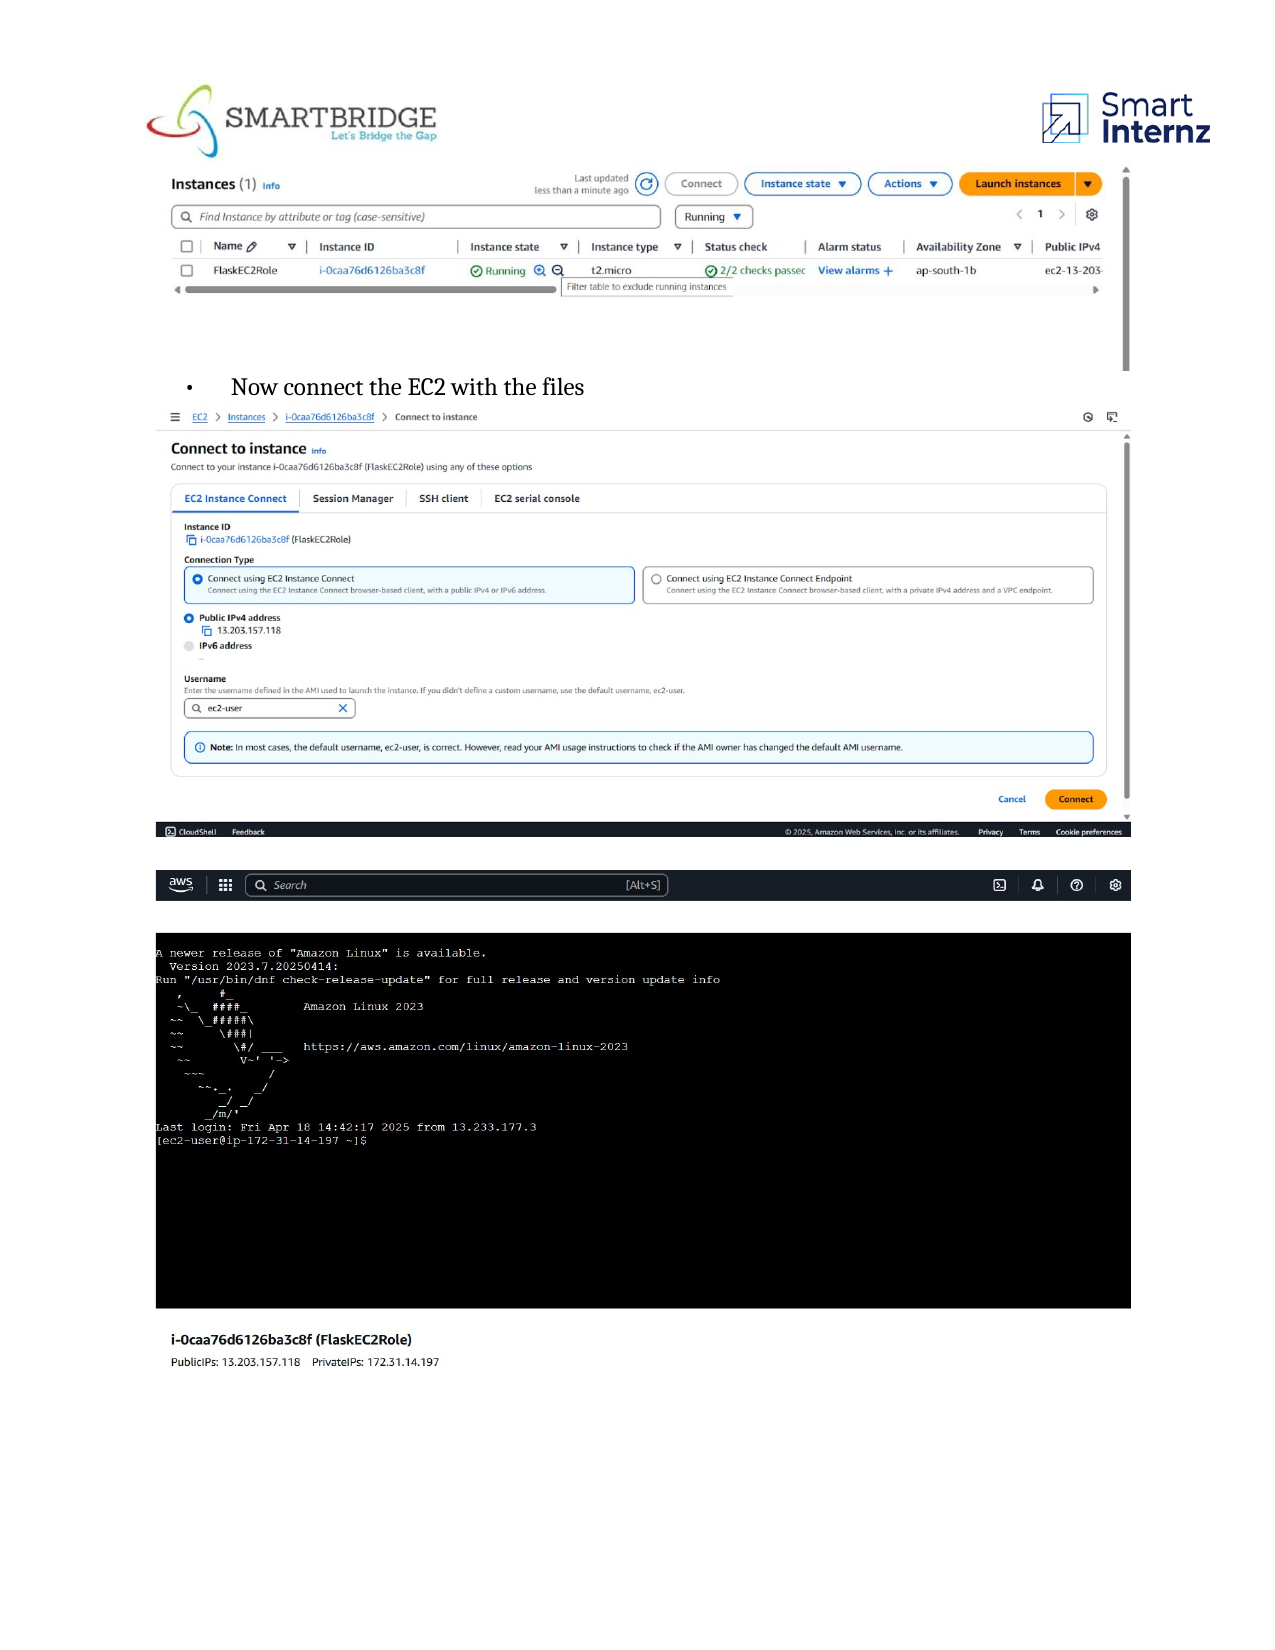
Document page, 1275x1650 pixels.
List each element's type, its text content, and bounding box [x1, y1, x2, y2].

text • Now connect the EC2 with the files [148, 373, 1253, 402]
picture [155, 164, 1131, 371]
picture [155, 404, 1131, 837]
picture [143, 78, 441, 163]
picture [1037, 92, 1214, 143]
picture [155, 870, 1131, 1388]
